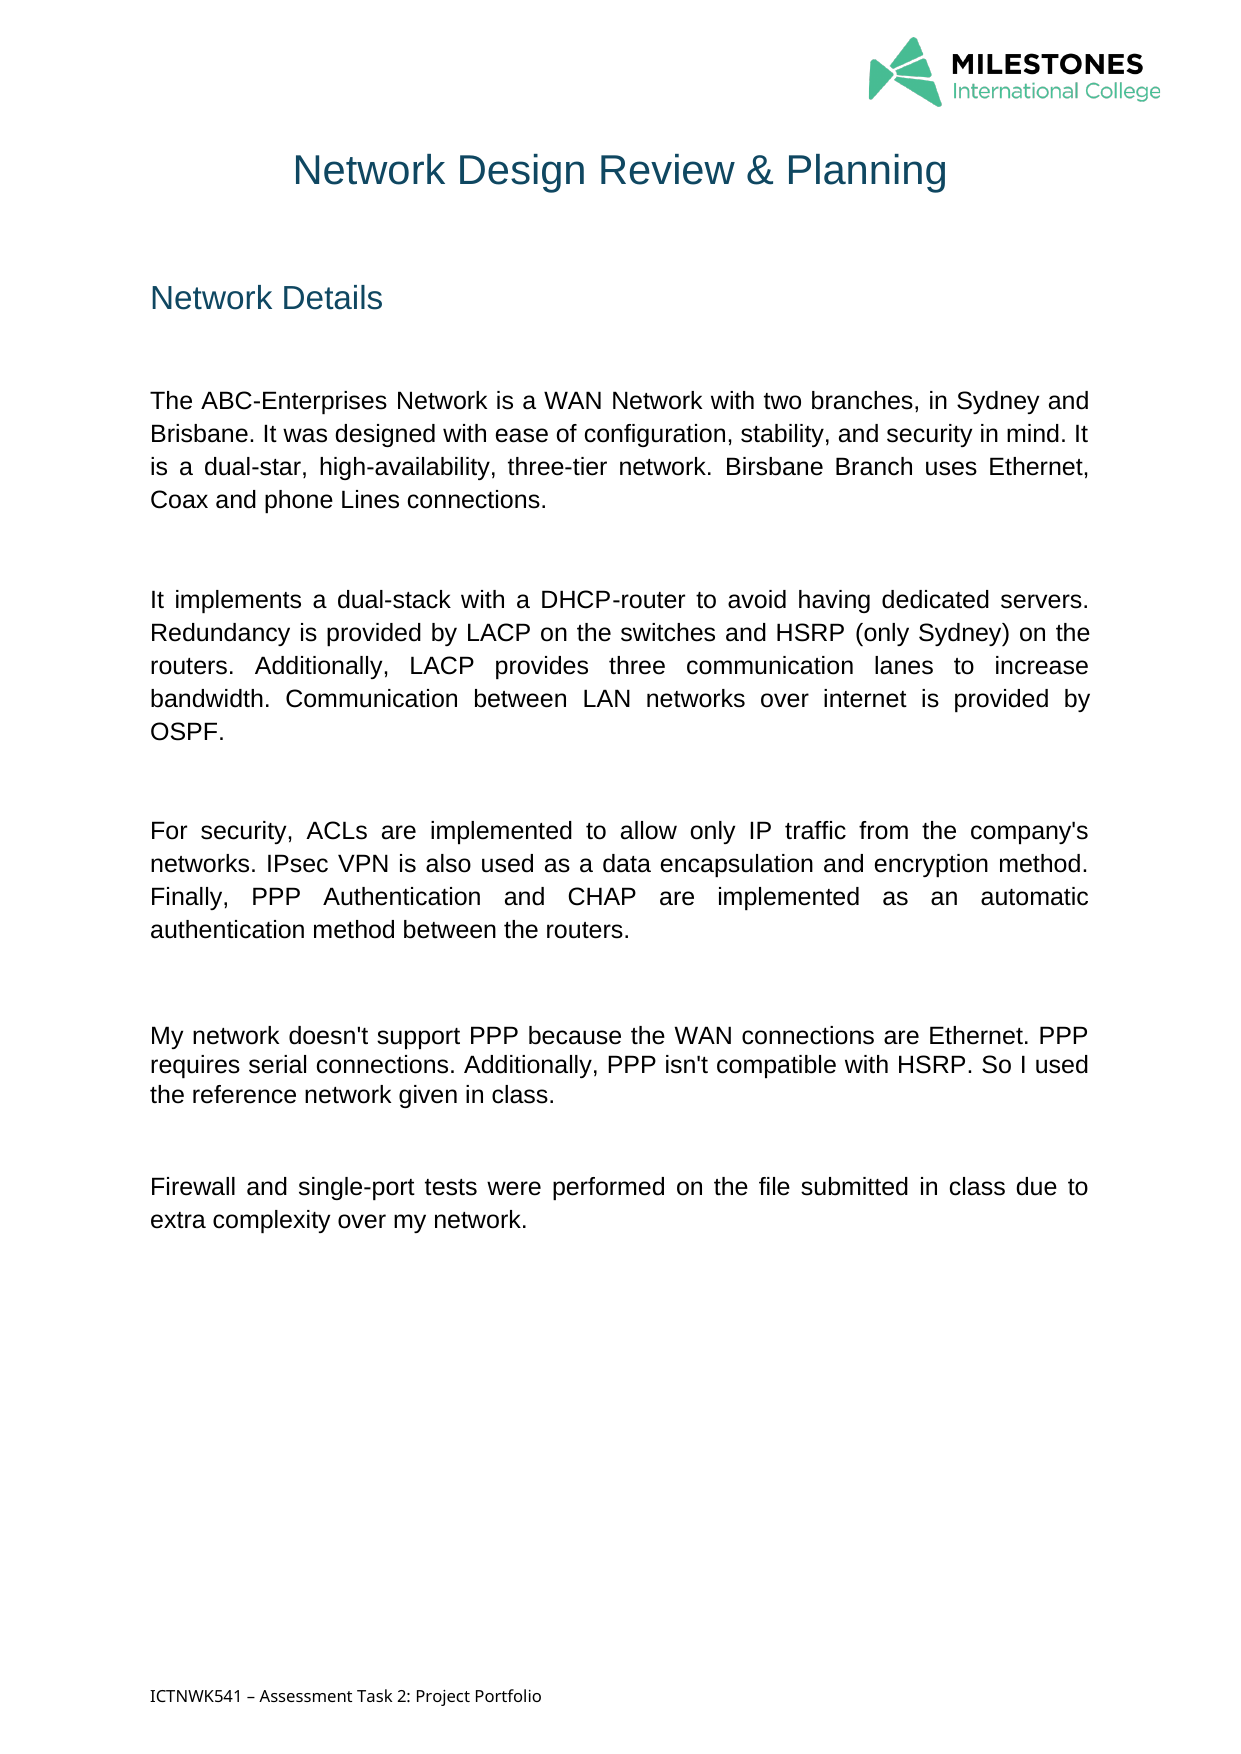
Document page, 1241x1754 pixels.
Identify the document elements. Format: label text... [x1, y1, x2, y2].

subtitle Network Details [150, 278, 1090, 316]
picture [868, 37, 1161, 107]
text Firewall and single-port tests were performed on the file submitted in class due to extra complexity over my network. [150, 1172, 1090, 1234]
text The ABC-Enterprises Network is a WAN Network with two branches, in Sydney and Brisbane. It was designed with ease of configuration, stability, and security in mind. It is a dual-star, high-availability, three-tier network. Birsbane Branch uses Ethernet, Coax and phone Lines connections. [150, 386, 1090, 514]
text It implements a dual-stack with a DHCP-router to avoid having dedicated servers. Redundancy is provided by LACP on the switches and HSRP (only Sydney) on the routers. Additionally, LACP provides three communication lanes to increase bandwidth. Communication between LAN networks over internet is provided by OSPF. [150, 585, 1090, 746]
text For security, ACLs are implemented to allow only IP traffic from the company's networks. IPsec VPN is also used as a data encapsulation and encryption method. Finally, PPP Authentication and CHAP are implemented as an automatic authentication method between the routers. [150, 816, 1090, 944]
subtitle Network Design Review & Planning [150, 145, 1090, 193]
text My network doesn't support PPP because the WAN connections are Ethernet. PPP requires serial connections. Additionally, PPP isn't compatible with HSRP. So I used the reference network given in class. [150, 1021, 1090, 1109]
